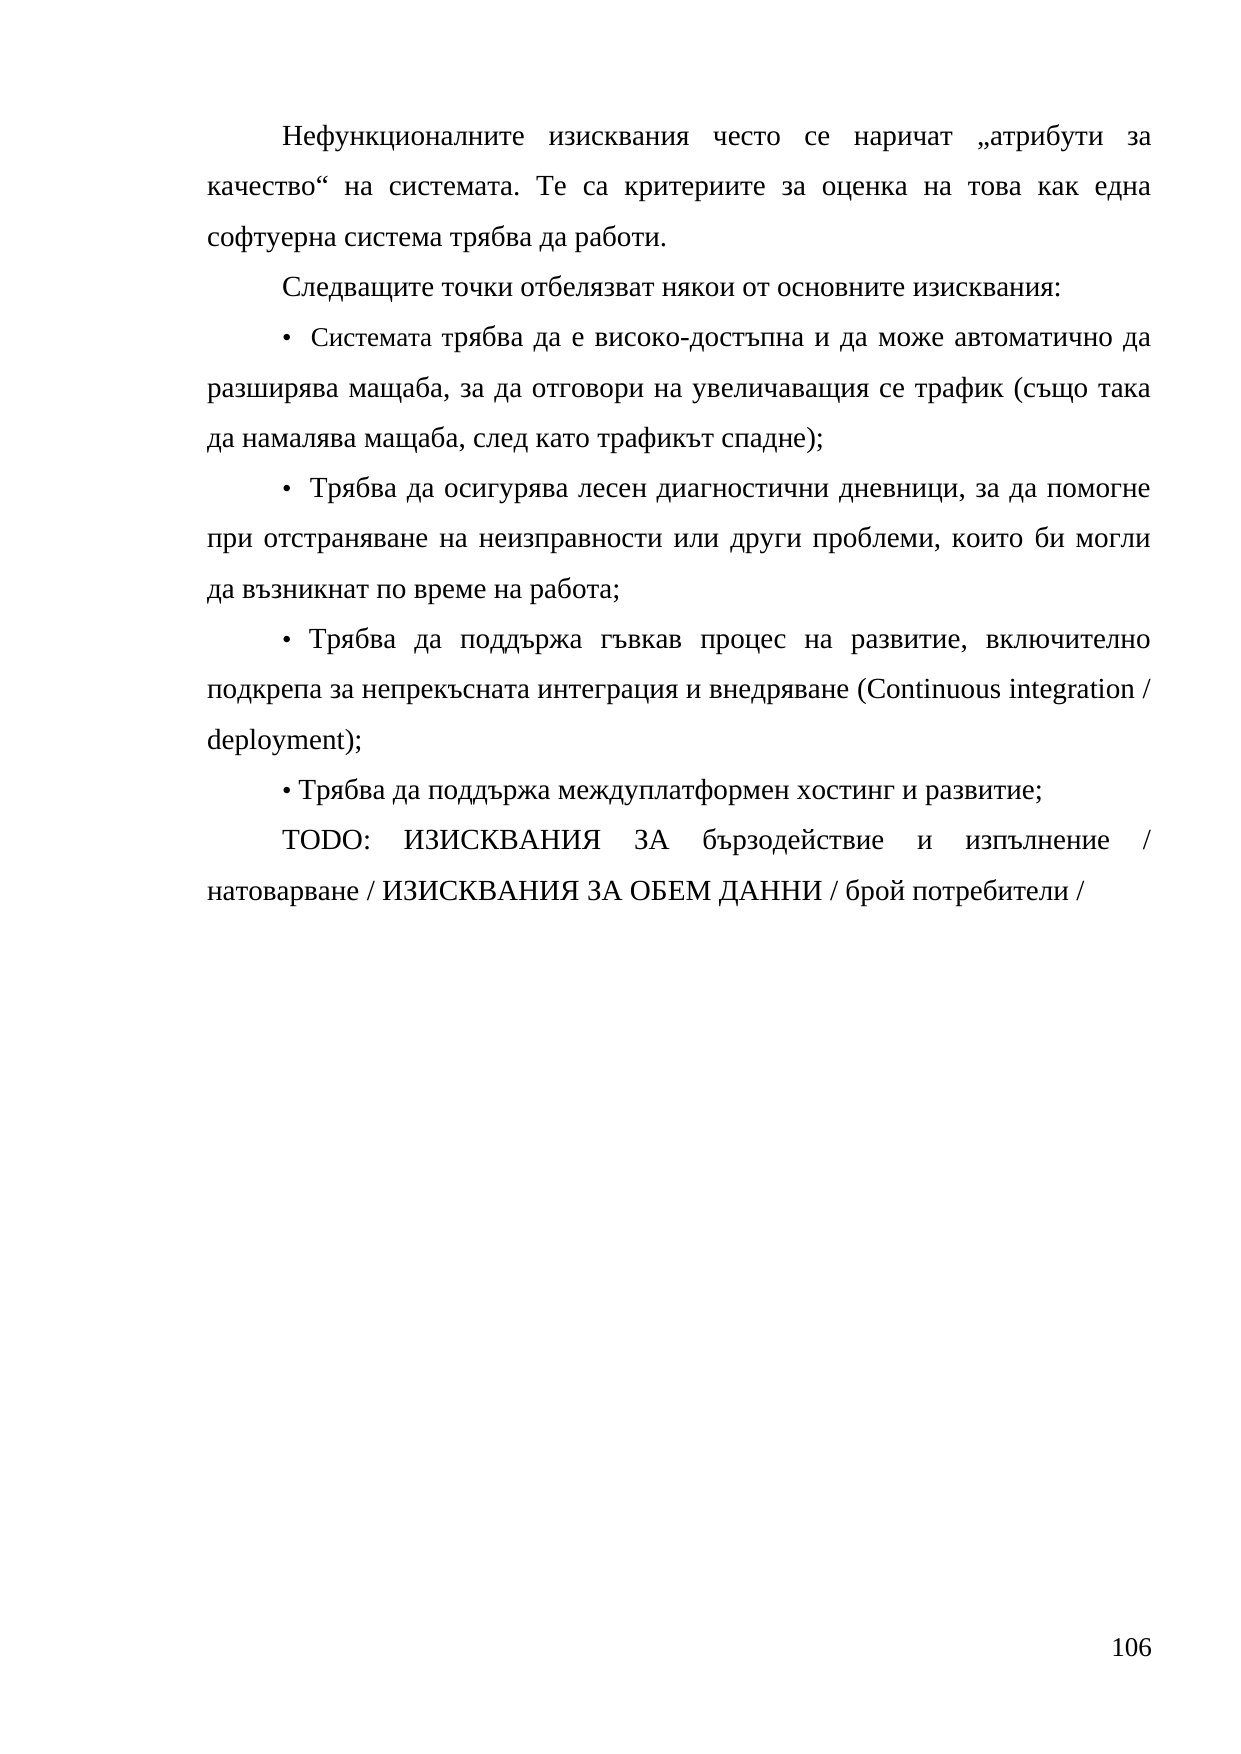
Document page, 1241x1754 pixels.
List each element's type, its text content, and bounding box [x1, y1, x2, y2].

text Следващите точки отбелязват някои от основните изисквания: [207, 269, 1152, 303]
text Нефункционалните изисквания често се наричат ​​„атрибути за качество“ на системата. Те са критериите за оценка на това как една софтуерна система трябва да работи. [207, 118, 1152, 252]
text • Трябва да осигурява лесен диагностични дневници, за да помогне при отстраняване на неизправности или други проблеми, които би могли да възникнат по време на работа; [207, 470, 1152, 604]
text • Трябва да поддържа междуплатформен хостинг и развитие; [207, 772, 1152, 806]
text • Системата трябва да е високо-достъпна и да може автоматично да разширява мащаба, за да отговори на увеличаващия се трафик (също така да намалява мащаба, след като трафикът спадне); [207, 319, 1152, 453]
text TODO: ИЗИСКВАНИЯ ЗА бързодействие и изпълнение / натоварване / ИЗИСКВАНИЯ ЗА ОБЕМ ДАННИ / брой потребители / [207, 822, 1152, 906]
text • Трябва да поддържа гъвкав процес на развитие, включително подкрепа за непрекъсната интеграция и внедряване (Continuous integration / deployment); [207, 621, 1152, 755]
